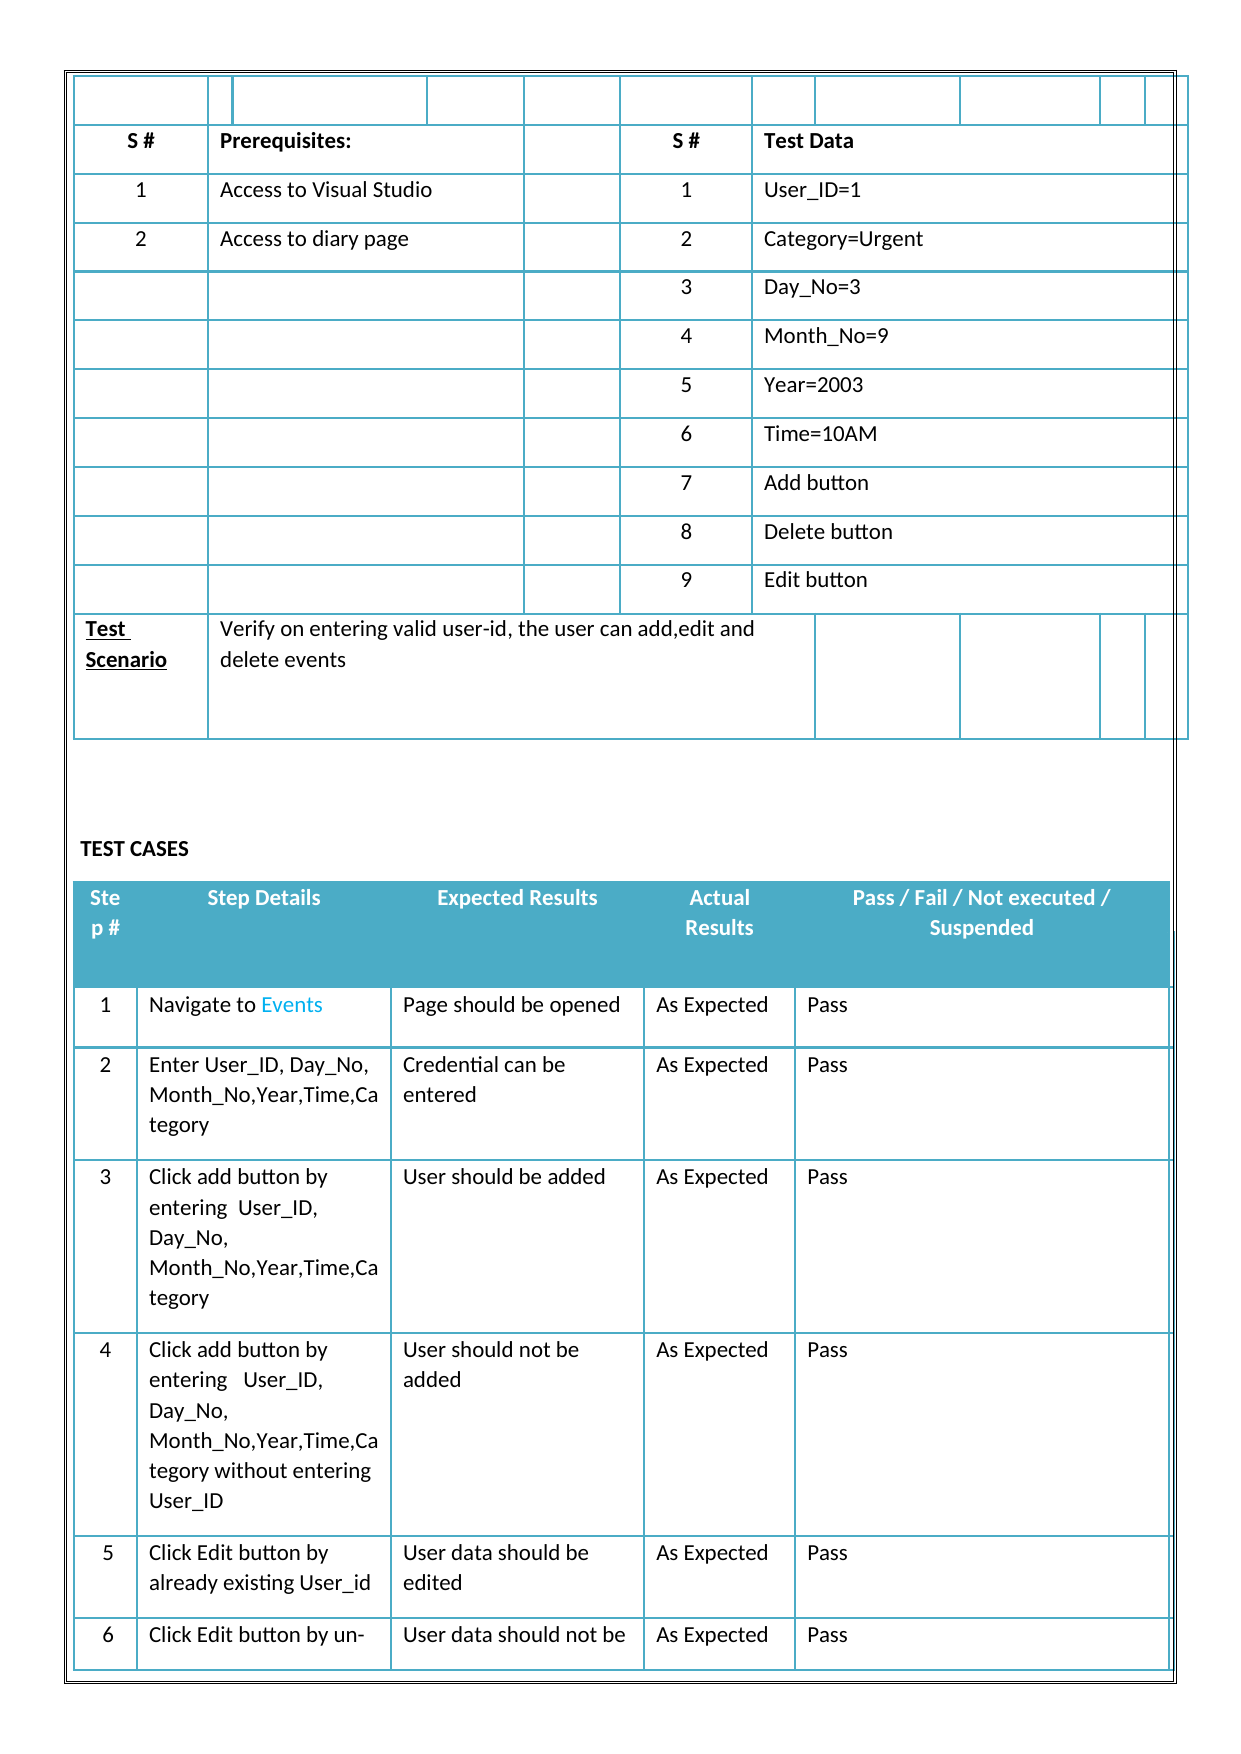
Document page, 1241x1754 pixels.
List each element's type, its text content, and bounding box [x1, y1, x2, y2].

table_cell Test Data [753, 126, 1173, 173]
table_cell 3 [621, 273, 751, 319]
table_cell As Expected [645, 1537, 794, 1617]
table_cell 5 [75, 1537, 136, 1617]
table_cell [75, 370, 207, 417]
table_cell Pass [796, 1049, 1168, 1159]
table_cell [75, 517, 207, 563]
table_header Expected Results [392, 883, 643, 986]
table_cell [525, 321, 619, 368]
table_cell [234, 77, 426, 124]
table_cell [392, 1619, 643, 1669]
table_cell [525, 273, 619, 319]
table_cell [209, 468, 523, 515]
table_cell User should be added [392, 1161, 643, 1332]
table_cell [209, 419, 523, 466]
table_cell [1101, 615, 1144, 738]
table_cell [75, 321, 207, 368]
table_cell 6 [621, 419, 751, 466]
table_cell [209, 566, 523, 612]
table_cell [209, 321, 523, 368]
table_cell Access to diary page [209, 224, 523, 270]
table_cell [1101, 77, 1144, 124]
table_header Actual Results [645, 883, 794, 986]
table_cell [209, 77, 231, 124]
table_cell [138, 1619, 390, 1669]
table_header Step # [75, 883, 136, 986]
table_cell Pass [796, 1619, 1168, 1669]
table_cell User should not be added [392, 1334, 643, 1535]
table_cell Access to Visual Studio [209, 175, 523, 222]
table_cell Click Edit button by already existing User_id [138, 1537, 390, 1617]
table_cell 7 [621, 468, 751, 515]
table_cell Page should be opened [392, 988, 643, 1046]
table_cell Month_No=9 [753, 321, 1173, 368]
table_cell Pass [796, 1334, 1168, 1535]
table_cell [753, 77, 814, 124]
table_cell [209, 370, 523, 417]
table_cell User_ID=1 [753, 175, 1173, 222]
table_cell Enter User_ID, Day_No, Month_No,Year,Time,Category [138, 1049, 390, 1159]
table_cell [961, 77, 1099, 124]
table_cell [816, 77, 959, 124]
table_cell 8 [621, 517, 751, 563]
table_cell Pass [796, 988, 1168, 1046]
table_cell 1 [75, 175, 207, 222]
table_cell Click add button by entering User_ID, Day_No, Month_No,Year,Time,Category without entering User_ID [138, 1334, 390, 1535]
table_cell 5 [621, 370, 751, 417]
table_cell Day_No=3 [753, 273, 1173, 319]
table_cell [525, 566, 619, 612]
table_cell User data should be edited [392, 1537, 643, 1617]
table_cell [75, 77, 207, 124]
table_cell [525, 126, 619, 173]
table_cell [525, 370, 619, 417]
table_cell Pass [796, 1161, 1168, 1332]
table_cell Navigate to Events [138, 988, 390, 1046]
table_header Step Details [138, 883, 390, 986]
table_cell Delete button [753, 517, 1173, 563]
table_cell [428, 77, 523, 124]
table_cell [525, 224, 619, 270]
table_cell [75, 273, 207, 319]
table_cell S # [75, 126, 207, 173]
table_cell Time=10AM [753, 419, 1173, 466]
table_cell Prerequisites: [209, 126, 523, 173]
table_cell 3 [75, 1161, 136, 1332]
table_cell 1 [621, 175, 751, 222]
table_cell As Expected [645, 1161, 794, 1332]
table_cell [816, 615, 959, 738]
table_cell Edit button [753, 566, 1173, 612]
table_cell Click add button by entering User_ID, Day_No, Month_No,Year,Time,Category [138, 1161, 390, 1332]
table_cell [525, 77, 619, 124]
table_cell [75, 468, 207, 515]
table_cell 1 [75, 988, 136, 1046]
table_cell 6 [75, 1619, 136, 1669]
table_cell [525, 468, 619, 515]
table_cell Test Scenario [75, 615, 207, 738]
table_cell [1146, 615, 1173, 738]
table_cell Add button [753, 468, 1173, 515]
table_cell [525, 175, 619, 222]
table_cell As Expected [645, 1619, 794, 1669]
table_cell 4 [75, 1334, 136, 1535]
table_cell As Expected [645, 988, 794, 1046]
table_cell 2 [75, 1049, 136, 1159]
table_cell As Expected [645, 1334, 794, 1535]
table_cell [75, 566, 207, 612]
table_cell As Expected [645, 1049, 794, 1159]
table_cell Verify on entering valid user-id, the user can add,edit and delete events [209, 615, 814, 738]
table_cell 2 [621, 224, 751, 270]
table_cell 9 [621, 566, 751, 612]
table_cell Credential can be entered [392, 1049, 643, 1159]
table_cell [1146, 77, 1173, 124]
table_cell [961, 615, 1099, 738]
table_cell [1177, 77, 1187, 124]
table_cell [525, 517, 619, 563]
table_cell Pass [796, 1537, 1168, 1617]
table_cell [209, 273, 523, 319]
text TEST CASES [75, 834, 1165, 862]
table_cell [209, 517, 523, 563]
table_cell 4 [621, 321, 751, 368]
table_cell [621, 77, 751, 124]
table_cell [525, 419, 619, 466]
table_header Pass / Fail / Not executed / Suspended [796, 883, 1168, 986]
table_cell Year=2003 [753, 370, 1173, 417]
table_cell 2 [75, 224, 207, 270]
table_cell Category=Urgent [753, 224, 1173, 270]
table_cell [1177, 615, 1187, 738]
table_cell [75, 419, 207, 466]
table_cell S # [621, 126, 751, 173]
